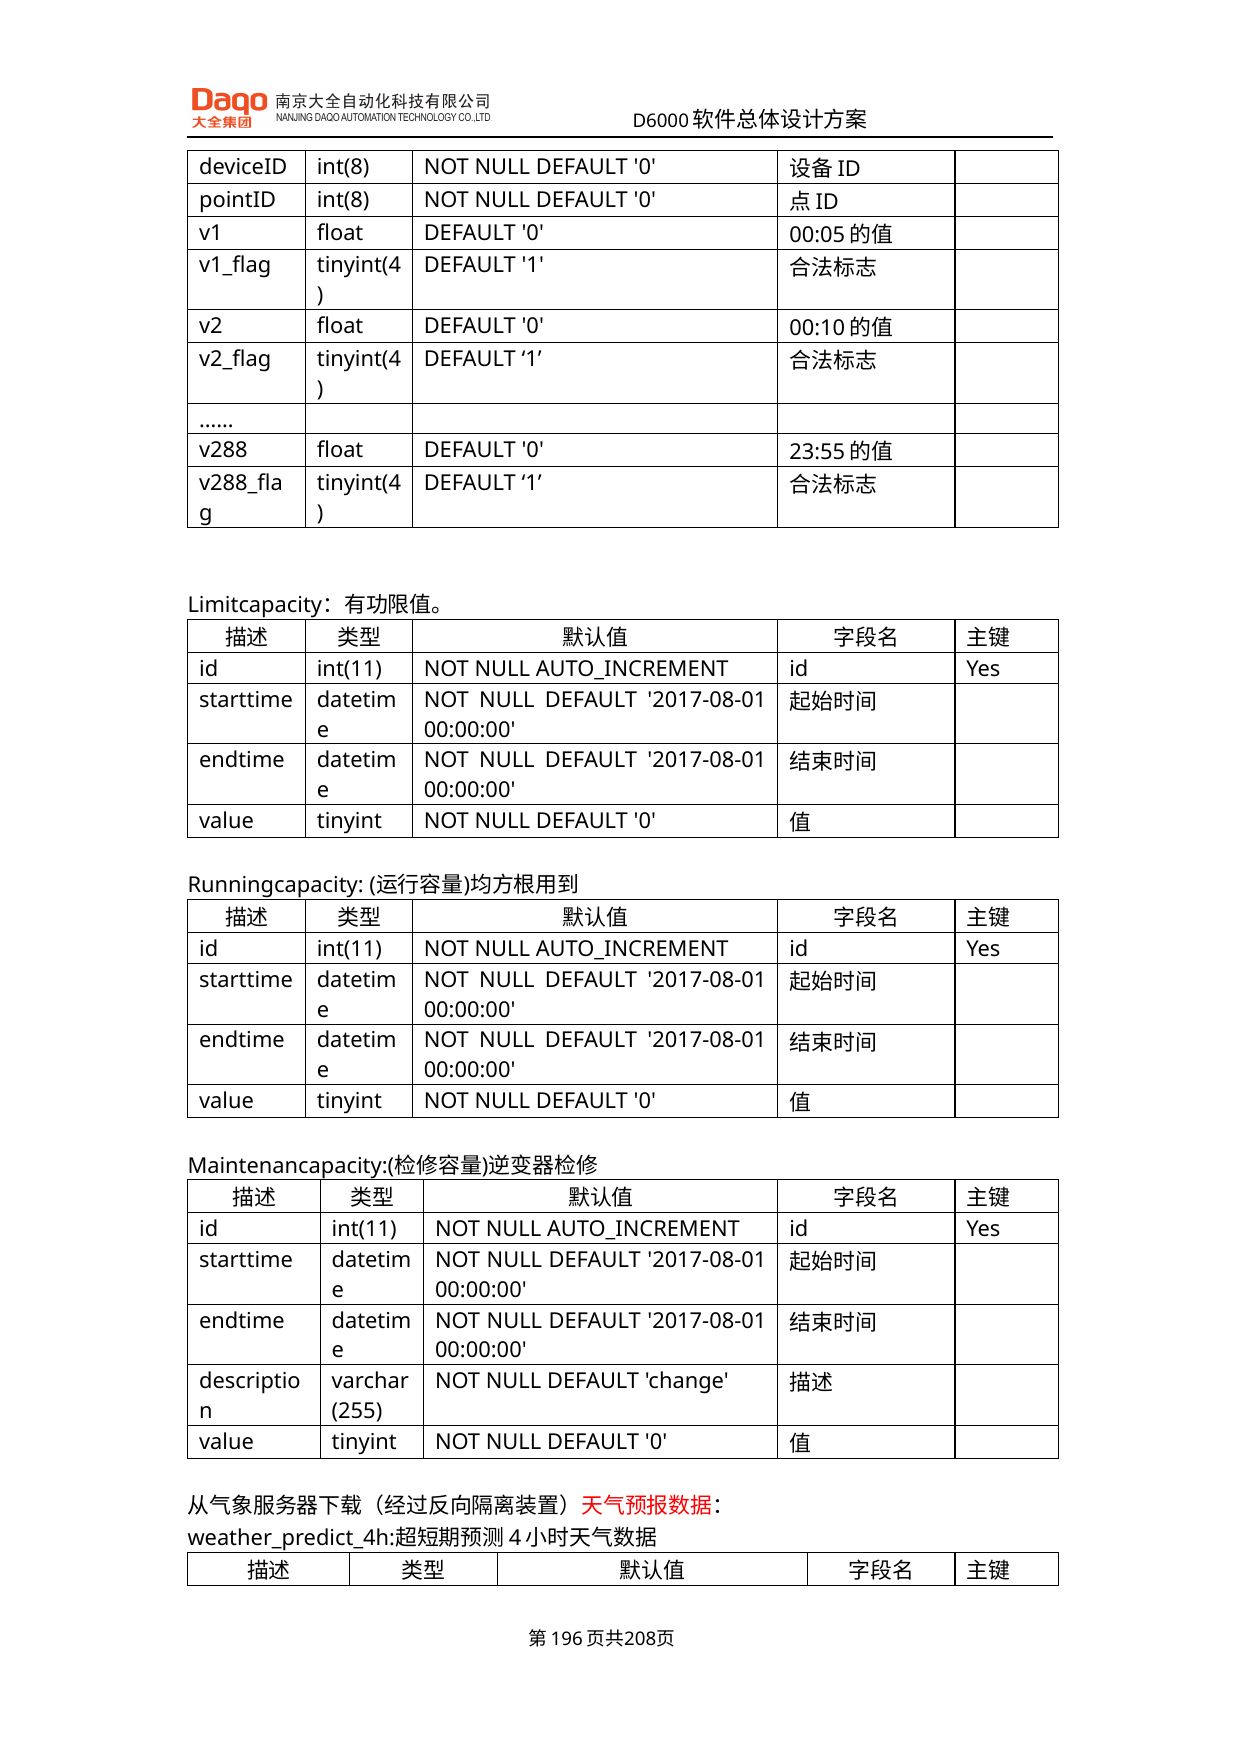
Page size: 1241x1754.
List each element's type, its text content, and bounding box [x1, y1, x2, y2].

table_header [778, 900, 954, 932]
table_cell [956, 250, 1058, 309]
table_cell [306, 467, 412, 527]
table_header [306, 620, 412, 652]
text 从气象服务器下载（经过反向隔离装置）天气预报数据： [187, 1488, 1053, 1520]
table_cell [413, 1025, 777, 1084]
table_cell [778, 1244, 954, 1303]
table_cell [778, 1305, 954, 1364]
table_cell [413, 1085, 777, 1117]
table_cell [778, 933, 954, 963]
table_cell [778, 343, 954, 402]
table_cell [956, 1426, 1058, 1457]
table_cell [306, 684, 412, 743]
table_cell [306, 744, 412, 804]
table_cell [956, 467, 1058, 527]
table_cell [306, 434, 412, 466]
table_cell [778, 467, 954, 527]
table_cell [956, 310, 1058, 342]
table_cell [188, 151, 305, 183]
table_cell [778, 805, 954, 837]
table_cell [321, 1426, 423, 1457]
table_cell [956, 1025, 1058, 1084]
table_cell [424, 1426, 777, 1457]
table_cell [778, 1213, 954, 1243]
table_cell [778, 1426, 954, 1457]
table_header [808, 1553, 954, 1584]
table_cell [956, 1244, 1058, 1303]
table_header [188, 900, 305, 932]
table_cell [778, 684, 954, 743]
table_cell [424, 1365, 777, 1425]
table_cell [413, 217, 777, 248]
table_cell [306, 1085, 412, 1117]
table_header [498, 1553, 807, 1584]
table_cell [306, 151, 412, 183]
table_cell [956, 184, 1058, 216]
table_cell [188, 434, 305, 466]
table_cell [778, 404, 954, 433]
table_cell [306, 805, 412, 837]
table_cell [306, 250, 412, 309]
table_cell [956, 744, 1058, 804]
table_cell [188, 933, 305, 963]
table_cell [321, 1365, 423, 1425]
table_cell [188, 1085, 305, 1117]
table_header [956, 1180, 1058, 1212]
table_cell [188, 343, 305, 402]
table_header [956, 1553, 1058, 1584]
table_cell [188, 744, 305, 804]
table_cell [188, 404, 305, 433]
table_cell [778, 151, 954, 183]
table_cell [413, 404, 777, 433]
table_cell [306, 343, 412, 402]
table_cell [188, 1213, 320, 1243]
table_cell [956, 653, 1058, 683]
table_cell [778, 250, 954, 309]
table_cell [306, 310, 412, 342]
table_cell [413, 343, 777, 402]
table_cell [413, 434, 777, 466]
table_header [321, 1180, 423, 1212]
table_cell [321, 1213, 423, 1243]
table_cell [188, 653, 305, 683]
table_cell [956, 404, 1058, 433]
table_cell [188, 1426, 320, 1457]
text Runningcapacity: (运行容量)均方根用到 [187, 867, 1053, 899]
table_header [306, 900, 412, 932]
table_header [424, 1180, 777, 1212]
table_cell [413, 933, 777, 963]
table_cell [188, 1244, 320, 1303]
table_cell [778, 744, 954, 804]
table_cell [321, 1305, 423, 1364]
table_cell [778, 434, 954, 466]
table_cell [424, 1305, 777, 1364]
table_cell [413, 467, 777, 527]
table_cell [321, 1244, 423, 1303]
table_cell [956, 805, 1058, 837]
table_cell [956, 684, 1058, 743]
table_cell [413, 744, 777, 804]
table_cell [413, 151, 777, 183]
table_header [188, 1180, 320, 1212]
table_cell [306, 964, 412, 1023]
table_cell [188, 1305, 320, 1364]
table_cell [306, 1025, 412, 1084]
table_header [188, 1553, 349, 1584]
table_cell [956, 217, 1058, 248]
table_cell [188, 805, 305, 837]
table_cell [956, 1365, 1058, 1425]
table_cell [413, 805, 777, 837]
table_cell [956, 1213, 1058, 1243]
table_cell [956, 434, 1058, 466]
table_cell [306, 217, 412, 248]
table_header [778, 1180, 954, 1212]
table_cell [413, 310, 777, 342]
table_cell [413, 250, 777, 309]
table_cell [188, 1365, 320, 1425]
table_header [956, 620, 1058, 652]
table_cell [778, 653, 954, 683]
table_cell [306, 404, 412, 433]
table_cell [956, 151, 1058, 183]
text Limitcapacity：有功限值。 [187, 587, 1053, 619]
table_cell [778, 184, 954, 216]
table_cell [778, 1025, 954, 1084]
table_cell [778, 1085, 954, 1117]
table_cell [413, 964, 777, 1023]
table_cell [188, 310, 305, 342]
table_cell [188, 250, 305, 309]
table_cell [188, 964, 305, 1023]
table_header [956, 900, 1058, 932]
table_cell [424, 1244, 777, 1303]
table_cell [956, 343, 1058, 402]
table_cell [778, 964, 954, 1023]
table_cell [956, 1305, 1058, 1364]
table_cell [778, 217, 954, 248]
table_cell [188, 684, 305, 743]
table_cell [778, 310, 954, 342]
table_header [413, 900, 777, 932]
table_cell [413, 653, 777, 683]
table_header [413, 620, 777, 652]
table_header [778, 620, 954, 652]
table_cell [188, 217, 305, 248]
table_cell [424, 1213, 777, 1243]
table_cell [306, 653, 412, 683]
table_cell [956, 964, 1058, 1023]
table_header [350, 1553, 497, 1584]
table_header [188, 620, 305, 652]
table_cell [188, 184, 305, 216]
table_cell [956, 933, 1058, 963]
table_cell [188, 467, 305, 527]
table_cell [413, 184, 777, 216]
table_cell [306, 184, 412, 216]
text weather_predict_4h:超短期预测4小时天气数据 [187, 1520, 1053, 1552]
text Maintenancapacity:(检修容量)逆变器检修 [187, 1148, 1053, 1179]
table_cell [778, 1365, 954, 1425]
picture [187, 88, 492, 128]
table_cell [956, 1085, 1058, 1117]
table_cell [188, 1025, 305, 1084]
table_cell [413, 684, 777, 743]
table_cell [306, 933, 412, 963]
